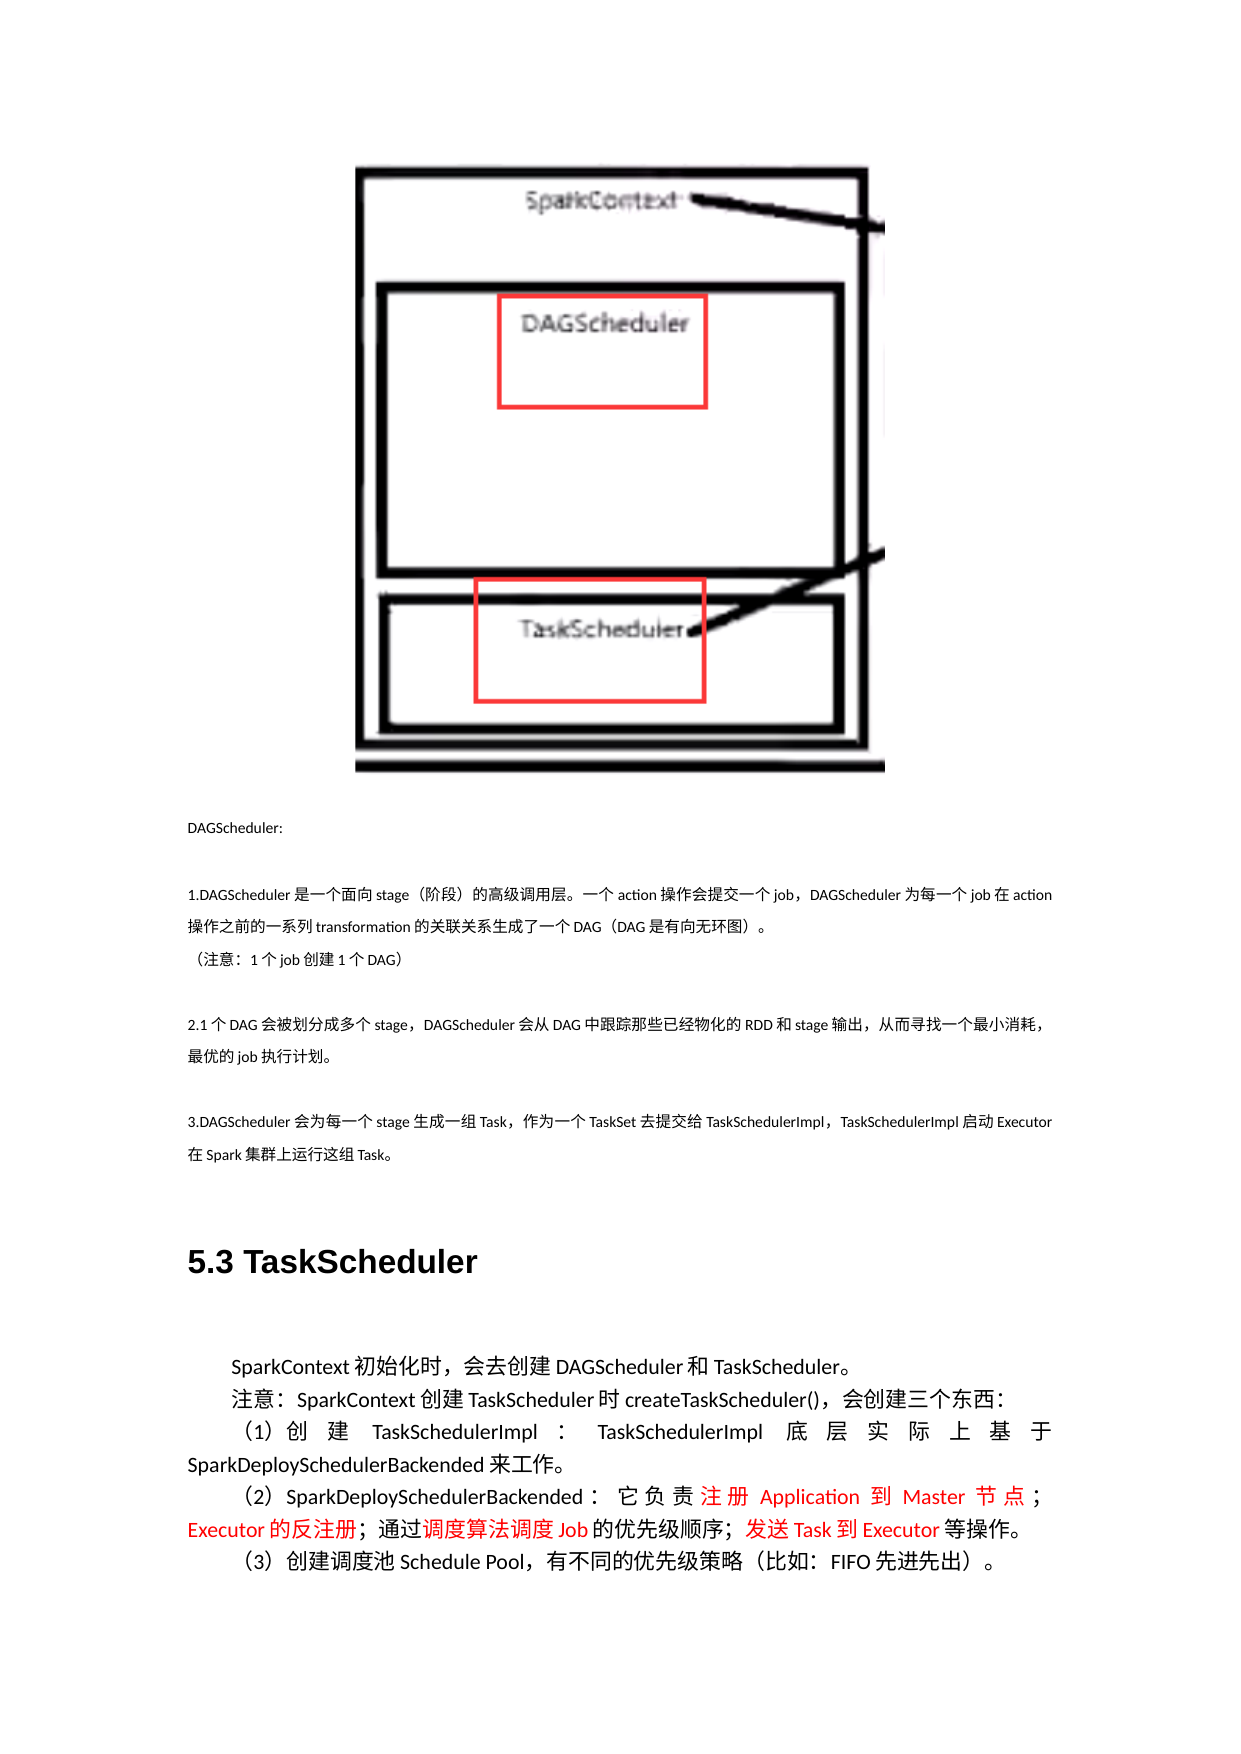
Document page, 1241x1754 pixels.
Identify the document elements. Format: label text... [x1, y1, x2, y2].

list SparkDeploySchedulerBackended：它负责注册Application到Master节点；Executor的反注册；通过调度算法调度Job的优先级顺序；发送Task到Executor等操作。 [187, 1479, 1053, 1544]
picture [355, 162, 885, 776]
list 3.DAGScheduler会为每一个stage生成一组Task，作为一个TaskSet去提交给TaskSchedulerImpl，TaskSchedulerImpl启动Executor在Spark集群上运行这组Task。 [187, 1104, 1053, 1169]
list 1.DAGScheduler是一个面向stage（阶段）的高级调用层。一个action操作会提交一个job，DAGScheduler为每一个job在action操作之前的一系列transformation的关联关系生成了一个DAG（DAG是有向无环图）。 [187, 877, 1053, 942]
text SparkContext初始化时，会去创建DAGScheduler和TaskScheduler。 [187, 1349, 1053, 1381]
list DAGScheduler: [187, 812, 1053, 844]
list （注意：1个job创建1个DAG） [187, 942, 1053, 974]
list 创建调度池Schedule Pool，有不同的优先级策略（比如：FIFO先进先出）。 [187, 1544, 1053, 1576]
list 创建TaskSchedulerImpl：TaskSchedulerImpl底层实际上基于SparkDeploySchedulerBackended来工作。 [187, 1414, 1053, 1479]
subtitle 5.3 TaskScheduler [187, 1229, 1053, 1294]
text 注意：SparkContext创建TaskScheduler时createTaskScheduler()，会创建三个东西： [187, 1381, 1053, 1414]
list 2.1个DAG会被划分成多个stage，DAGScheduler会从DAG中跟踪那些已经物化的RDD和stage输出，从而寻找一个最小消耗，最优的job执行计划。 [187, 1007, 1053, 1072]
